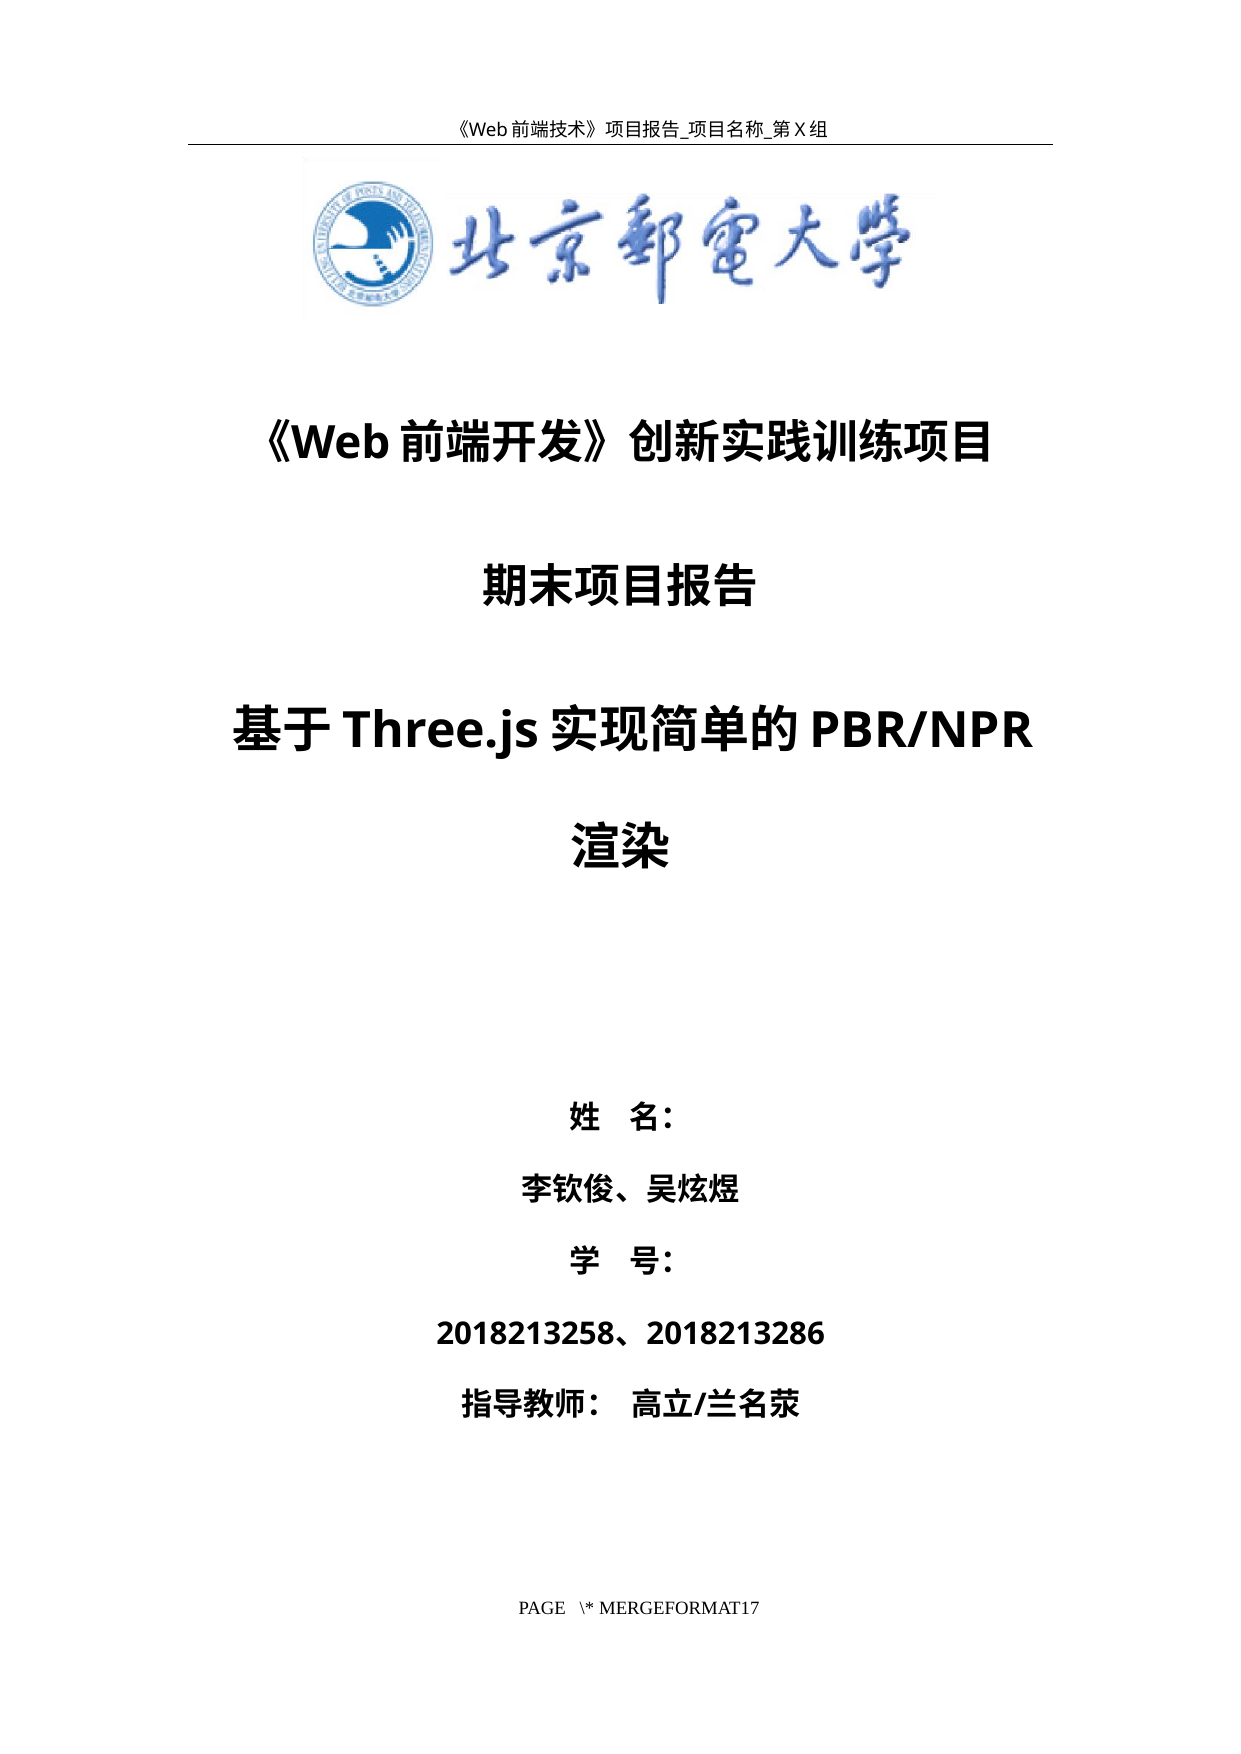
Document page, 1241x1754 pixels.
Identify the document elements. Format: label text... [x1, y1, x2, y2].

text 期末项目报告 [187, 533, 1053, 631]
text 2018213258、2018213286 [187, 1298, 1053, 1363]
text 指导教师： 高立/兰名荥 [187, 1370, 1053, 1435]
text 学 号： [187, 1226, 1053, 1291]
text 姓 名： [187, 1083, 1053, 1148]
text 《Web前端开发》创新实践训练项目 [187, 390, 1053, 488]
text 基于Three.js实现简单的PBR/NPR渲染 [187, 677, 1053, 891]
picture [302, 156, 938, 322]
text 李钦俊、吴炫煜 [187, 1154, 1053, 1219]
